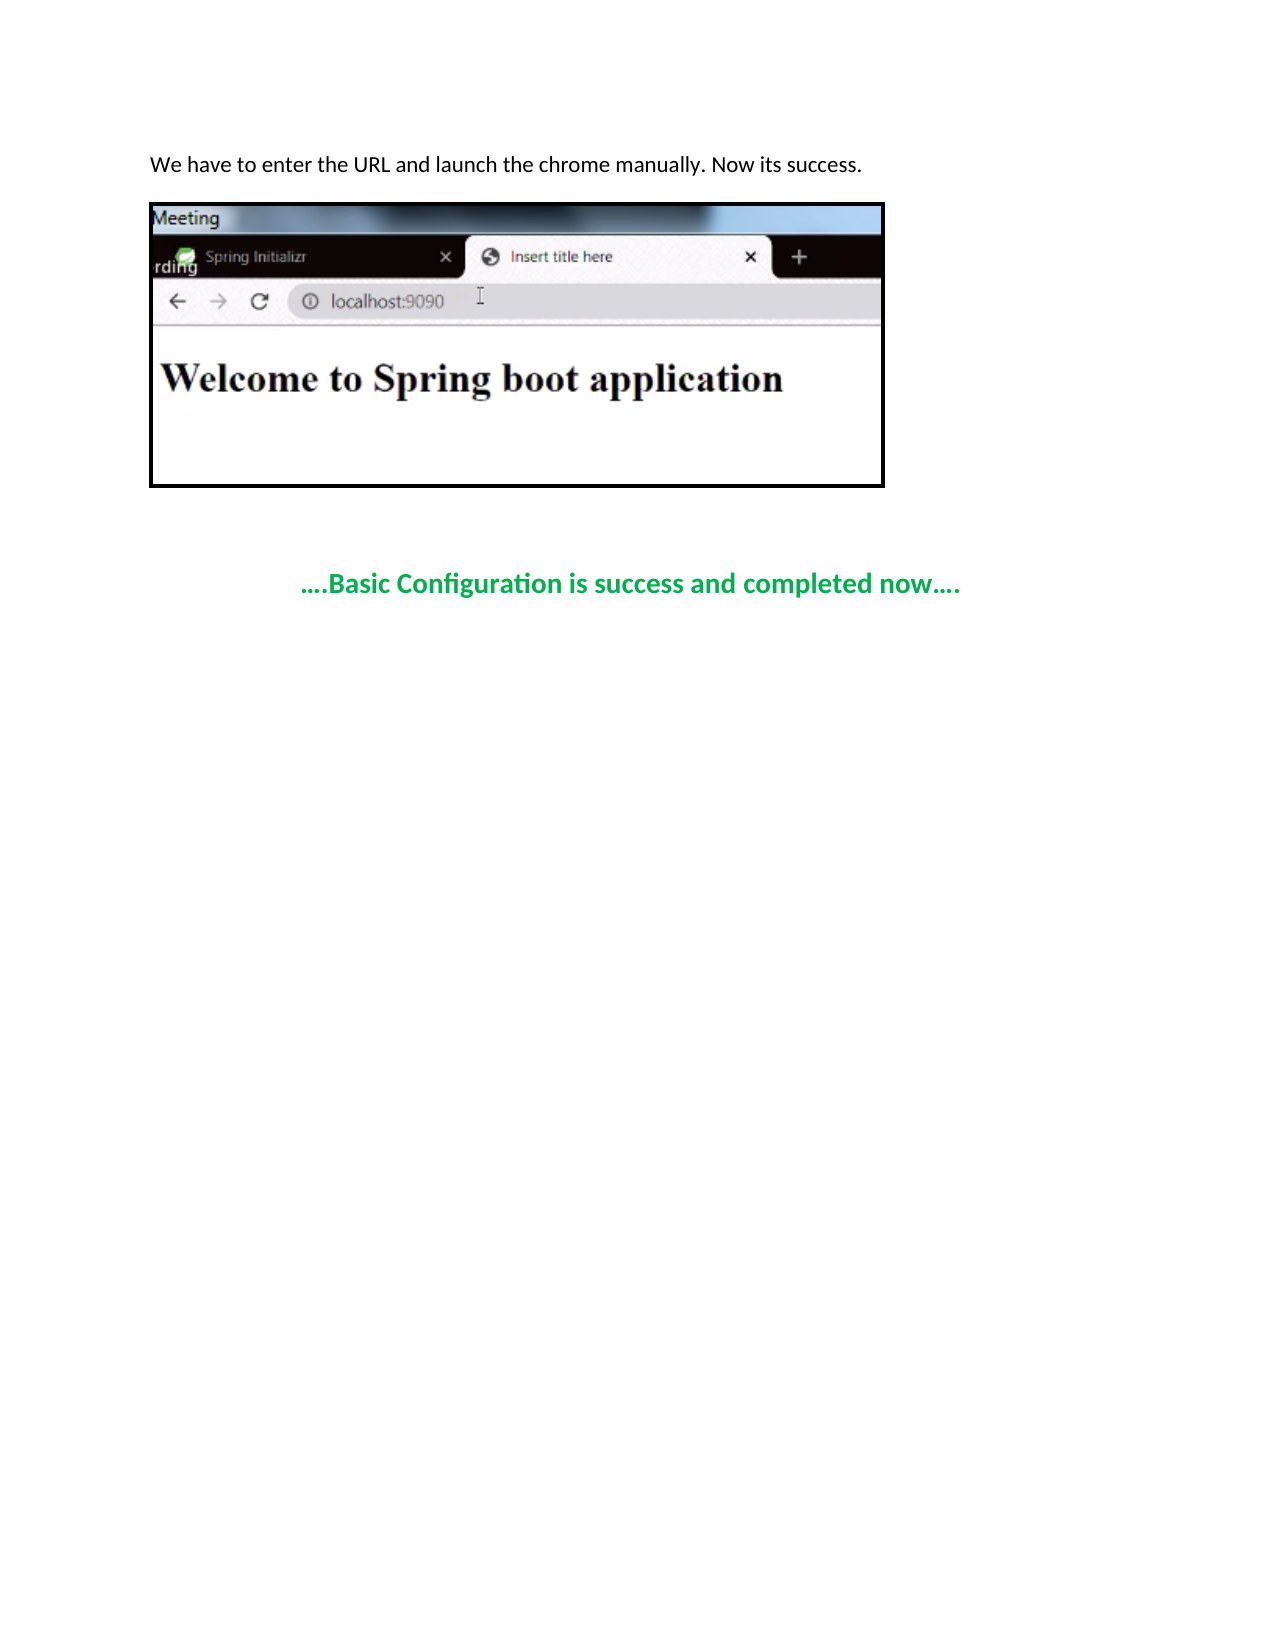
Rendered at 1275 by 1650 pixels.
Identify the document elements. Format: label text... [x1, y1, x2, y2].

text ….Basic Configuration is success and completed now…. [225, 566, 1125, 601]
text We have to enter the URL and launch the chrome manually. Now its success. [150, 150, 1125, 178]
picture [153, 206, 881, 484]
